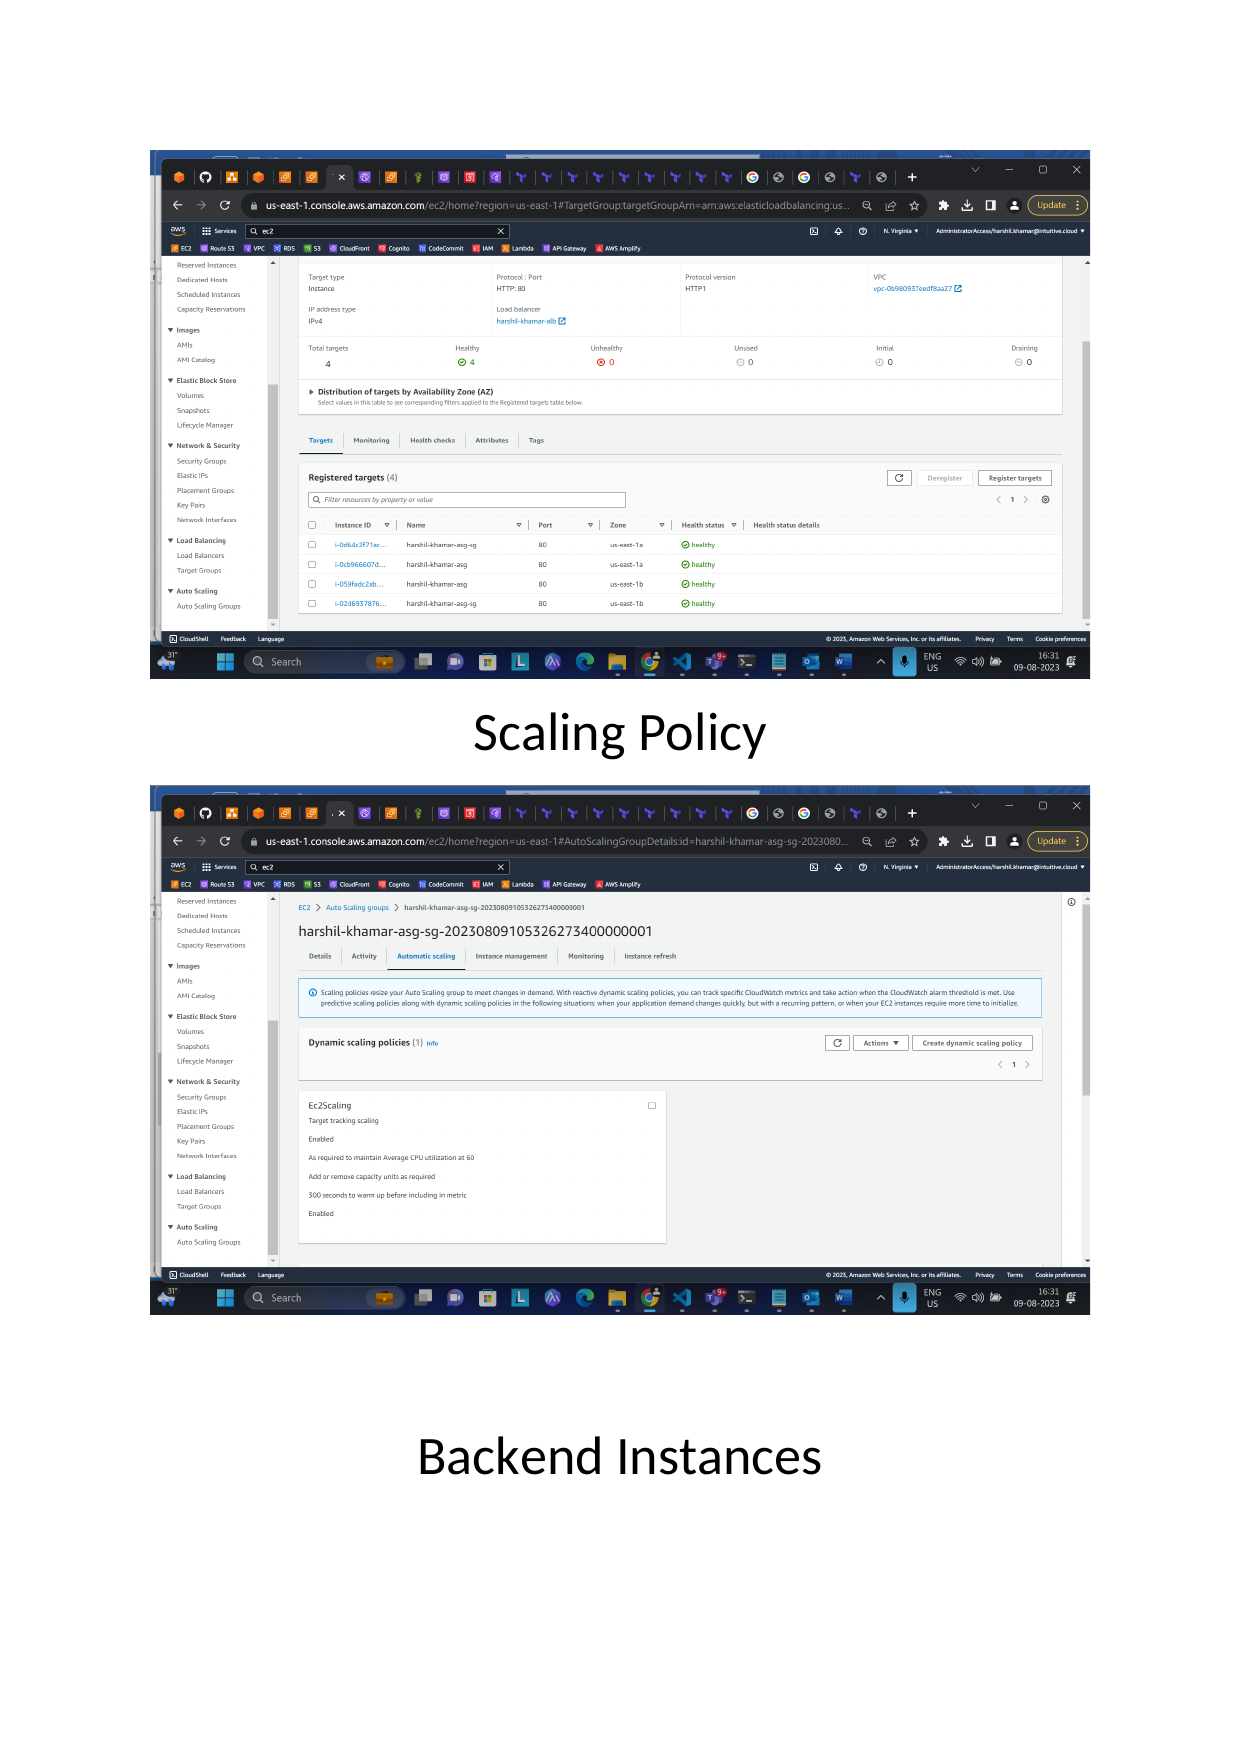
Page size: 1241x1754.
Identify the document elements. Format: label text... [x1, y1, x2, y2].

text Scaling Policy [150, 698, 1090, 764]
picture [150, 150, 1091, 679]
text Backend Instances [150, 1421, 1090, 1488]
picture [150, 785, 1091, 1315]
